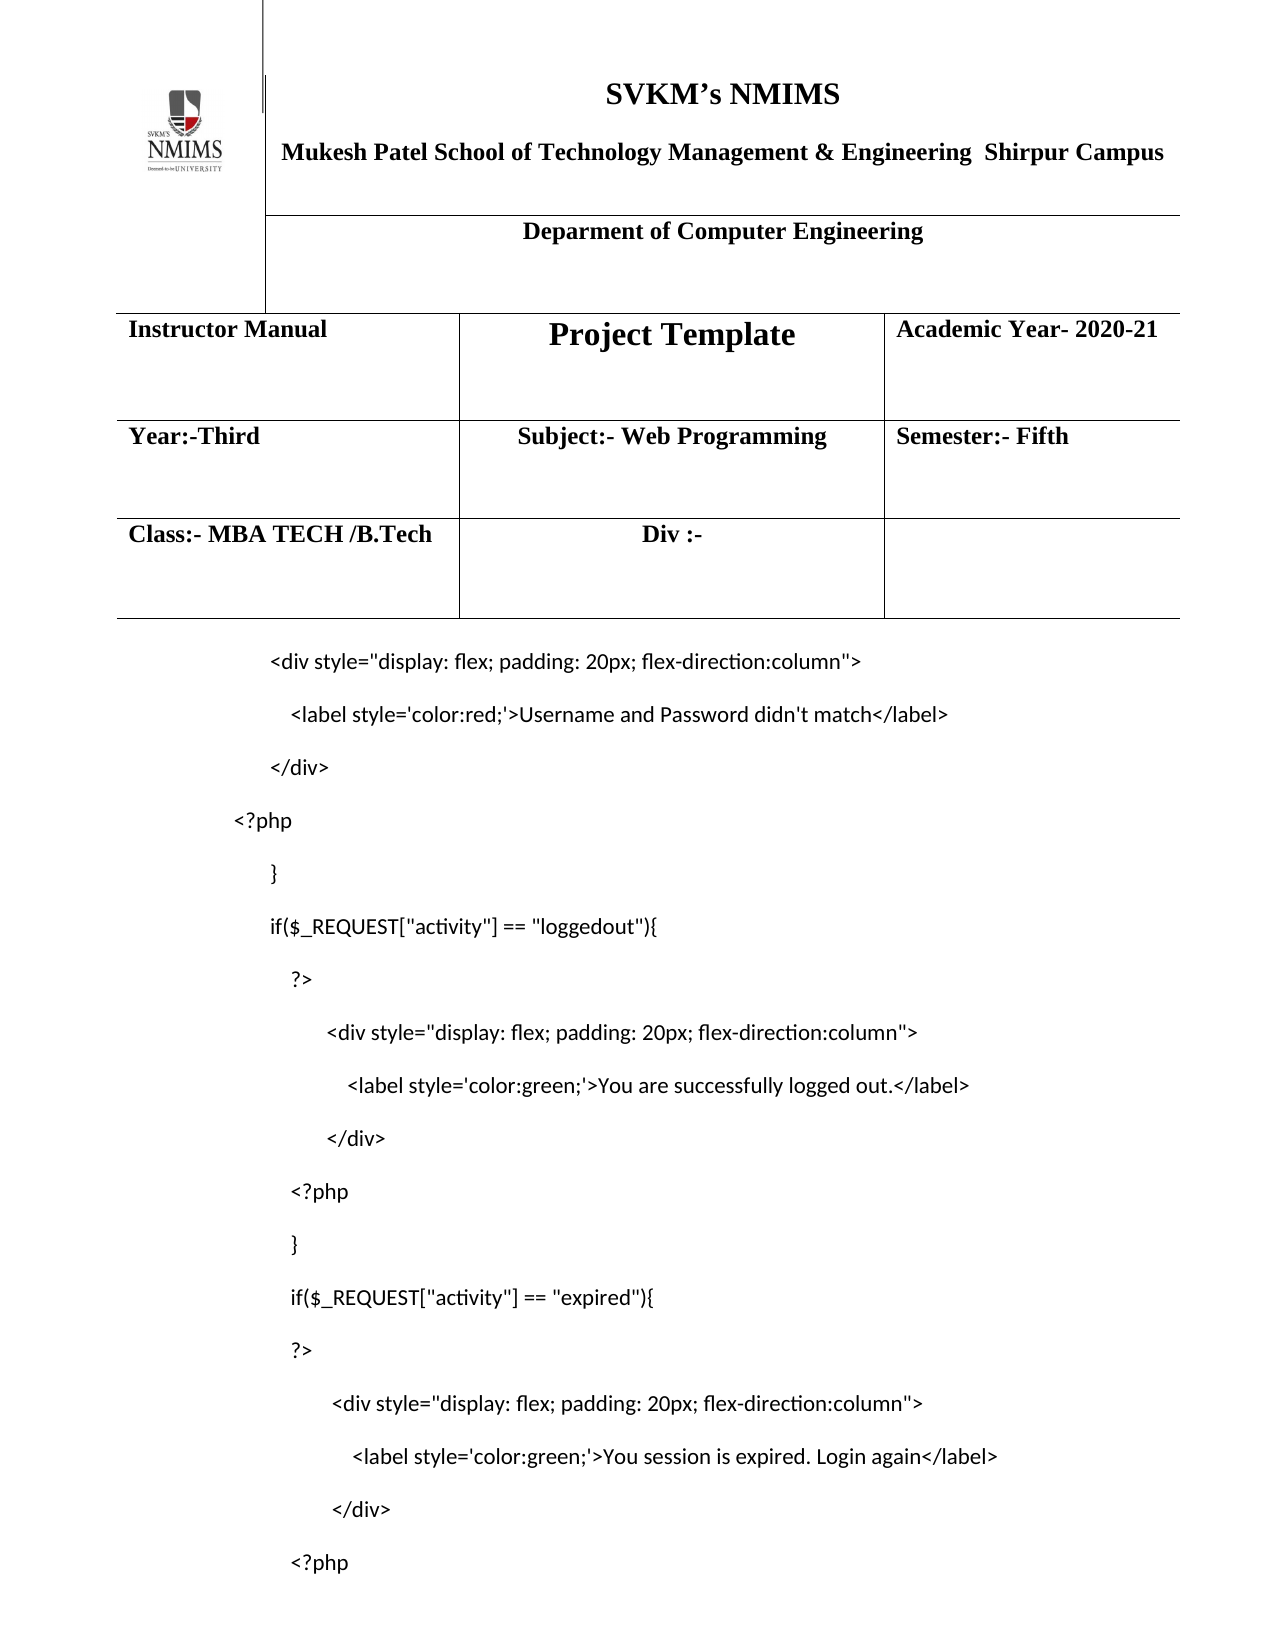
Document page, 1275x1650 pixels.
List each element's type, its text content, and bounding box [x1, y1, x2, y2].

text if($_REQUEST["activity"] == "expired"){ [187, 1283, 1125, 1311]
text </div> [187, 1495, 1125, 1523]
text ?> [187, 965, 1125, 993]
text </div> [187, 1124, 1125, 1152]
text <div style="display: flex; padding: 20px; flex-direction:column"> [187, 1018, 1125, 1046]
text <div style="display: flex; padding: 20px; flex-direction:column"> [187, 647, 1125, 675]
text </div> [187, 753, 1125, 781]
text <div style="display: flex; padding: 20px; flex-direction:column"> [187, 1389, 1125, 1417]
text <label style='color:red;'>Username and Password didn't match</label> [187, 700, 1125, 728]
picture [141, 89, 226, 171]
text } [187, 1230, 1125, 1258]
text <?php [187, 1177, 1125, 1205]
text } [187, 859, 1125, 887]
text <?php [187, 1548, 1125, 1576]
text <label style='color:green;'>You session is expired. Login again</label> [187, 1442, 1125, 1470]
text if($_REQUEST["activity"] == "loggedout"){ [187, 912, 1125, 940]
text <?php [187, 806, 1125, 834]
text <label style='color:green;'>You are successfully logged out.</label> [187, 1071, 1125, 1099]
text ?> [187, 1336, 1125, 1364]
